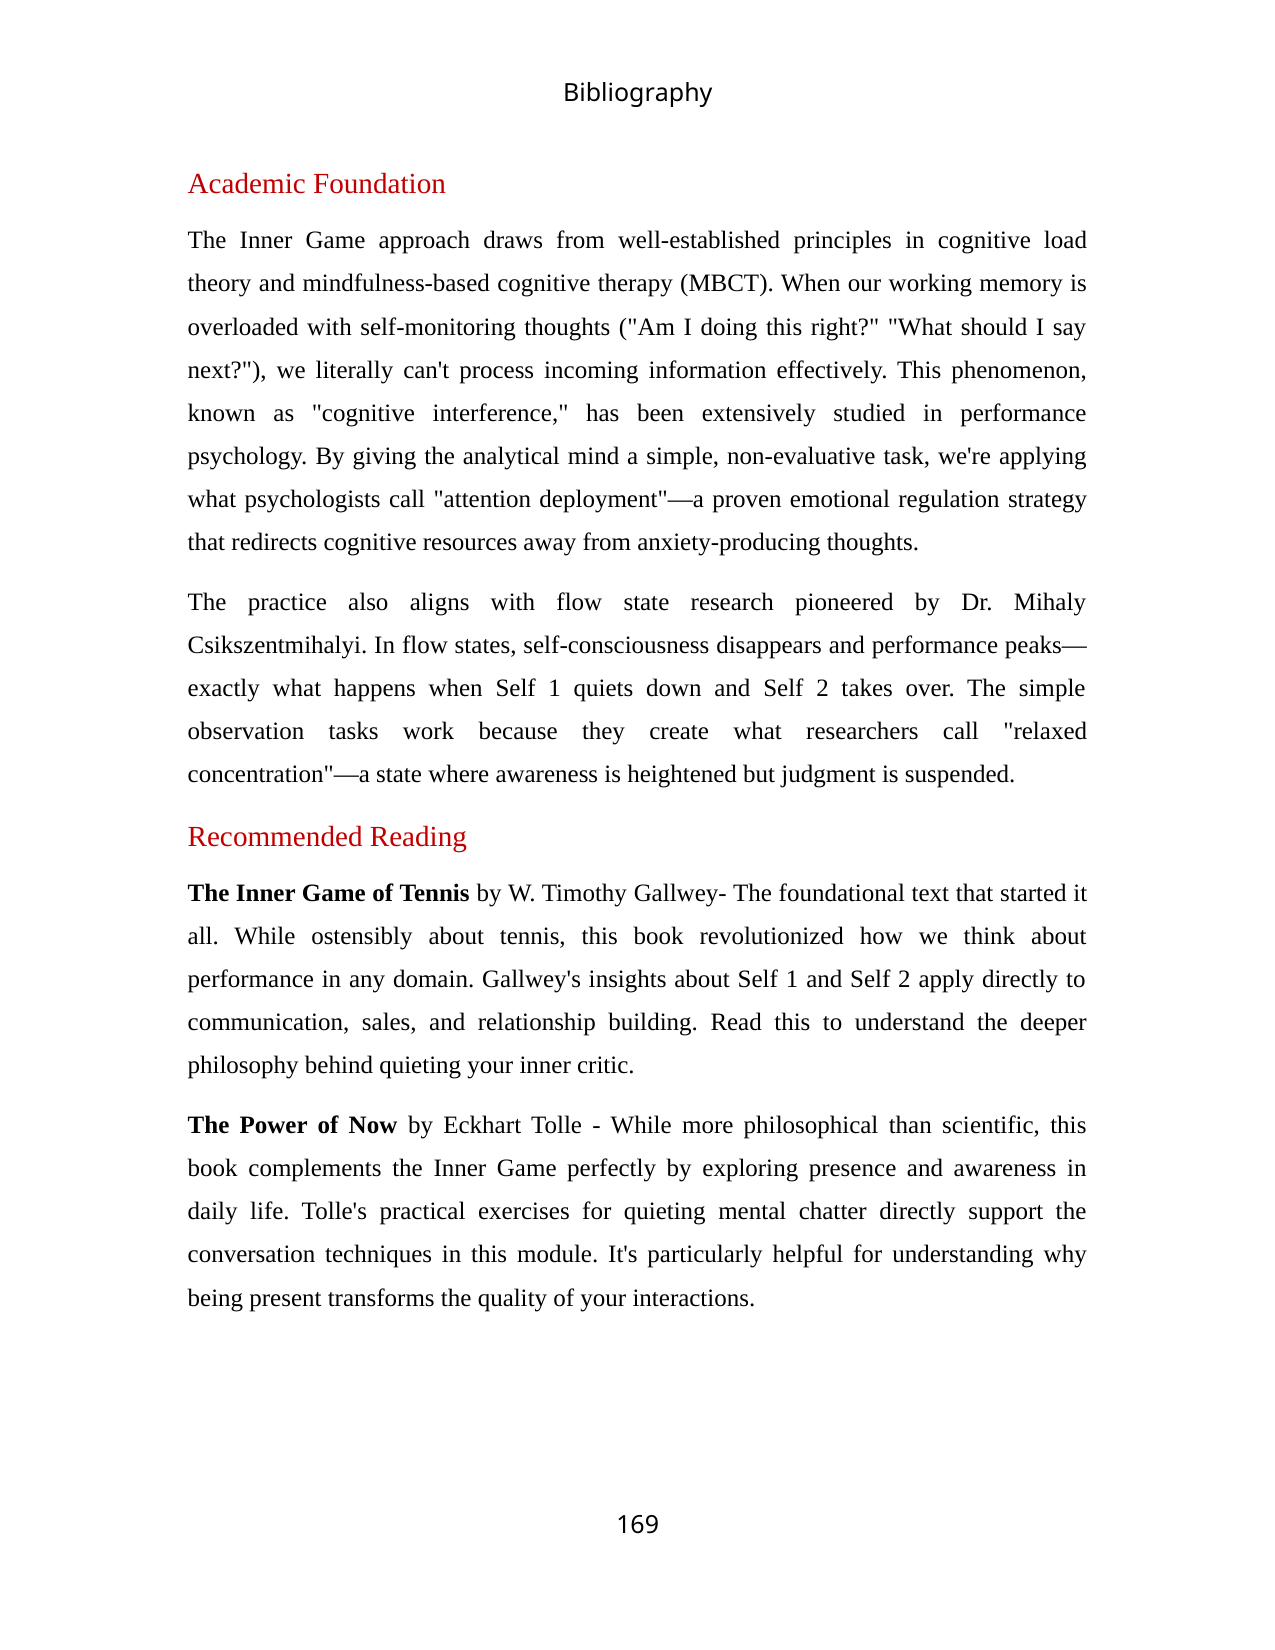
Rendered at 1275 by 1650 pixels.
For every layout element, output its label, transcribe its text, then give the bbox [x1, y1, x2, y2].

text The Power of Now by Eckhart Tolle - While more philosophical than scientific, this book complements the Inner Game perfectly by exploring presence and awareness in daily life. Tolle's practical exercises for quieting mental chatter directly support the conversation techniques in this module. It's particularly helpful for understanding why being present transforms the quality of your interactions. [187, 1110, 1087, 1311]
subtitle Academic Foundation [187, 167, 1087, 200]
text The Inner Game of Tennis by W. Timothy Gallwey- The foundational text that started it all. While ostensibly about tennis, this book revolutionized how we think about performance in any domain. Gallwey's insights about Self 1 and Self 2 apply directly to communication, sales, and relationship building. Read this to understand the deeper philosophy behind quieting your inner critic. [187, 878, 1087, 1079]
subtitle Recommended Reading [187, 819, 1087, 853]
text The practice also aligns with flow state research pioneered by Dr. Mihaly Csikszentmihalyi. In flow states, self-consciousness disappears and performance peaks—exactly what happens when Self 1 quiets down and Self 2 takes over. The simple observation tasks work because they create what researchers call "relaxed concentration"—a state where awareness is heightened but judgment is suspended. [187, 587, 1087, 788]
text The Inner Game approach draws from well-established principles in cognitive load theory and mindfulness-based cognitive therapy (MBCT). When our working memory is overloaded with self-monitoring thoughts ("Am I doing this right?" "What should I say next?"), we literally can't process incoming information effectively. This phenomenon, known as "cognitive interference," has been extensively studied in performance psychology. By giving the analytical mind a simple, non-evaluative task, we're applying what psychologists call "attention deployment"—a proven emotional regulation strategy that redirects cognitive resources away from anxiety-producing thoughts. [187, 225, 1087, 556]
